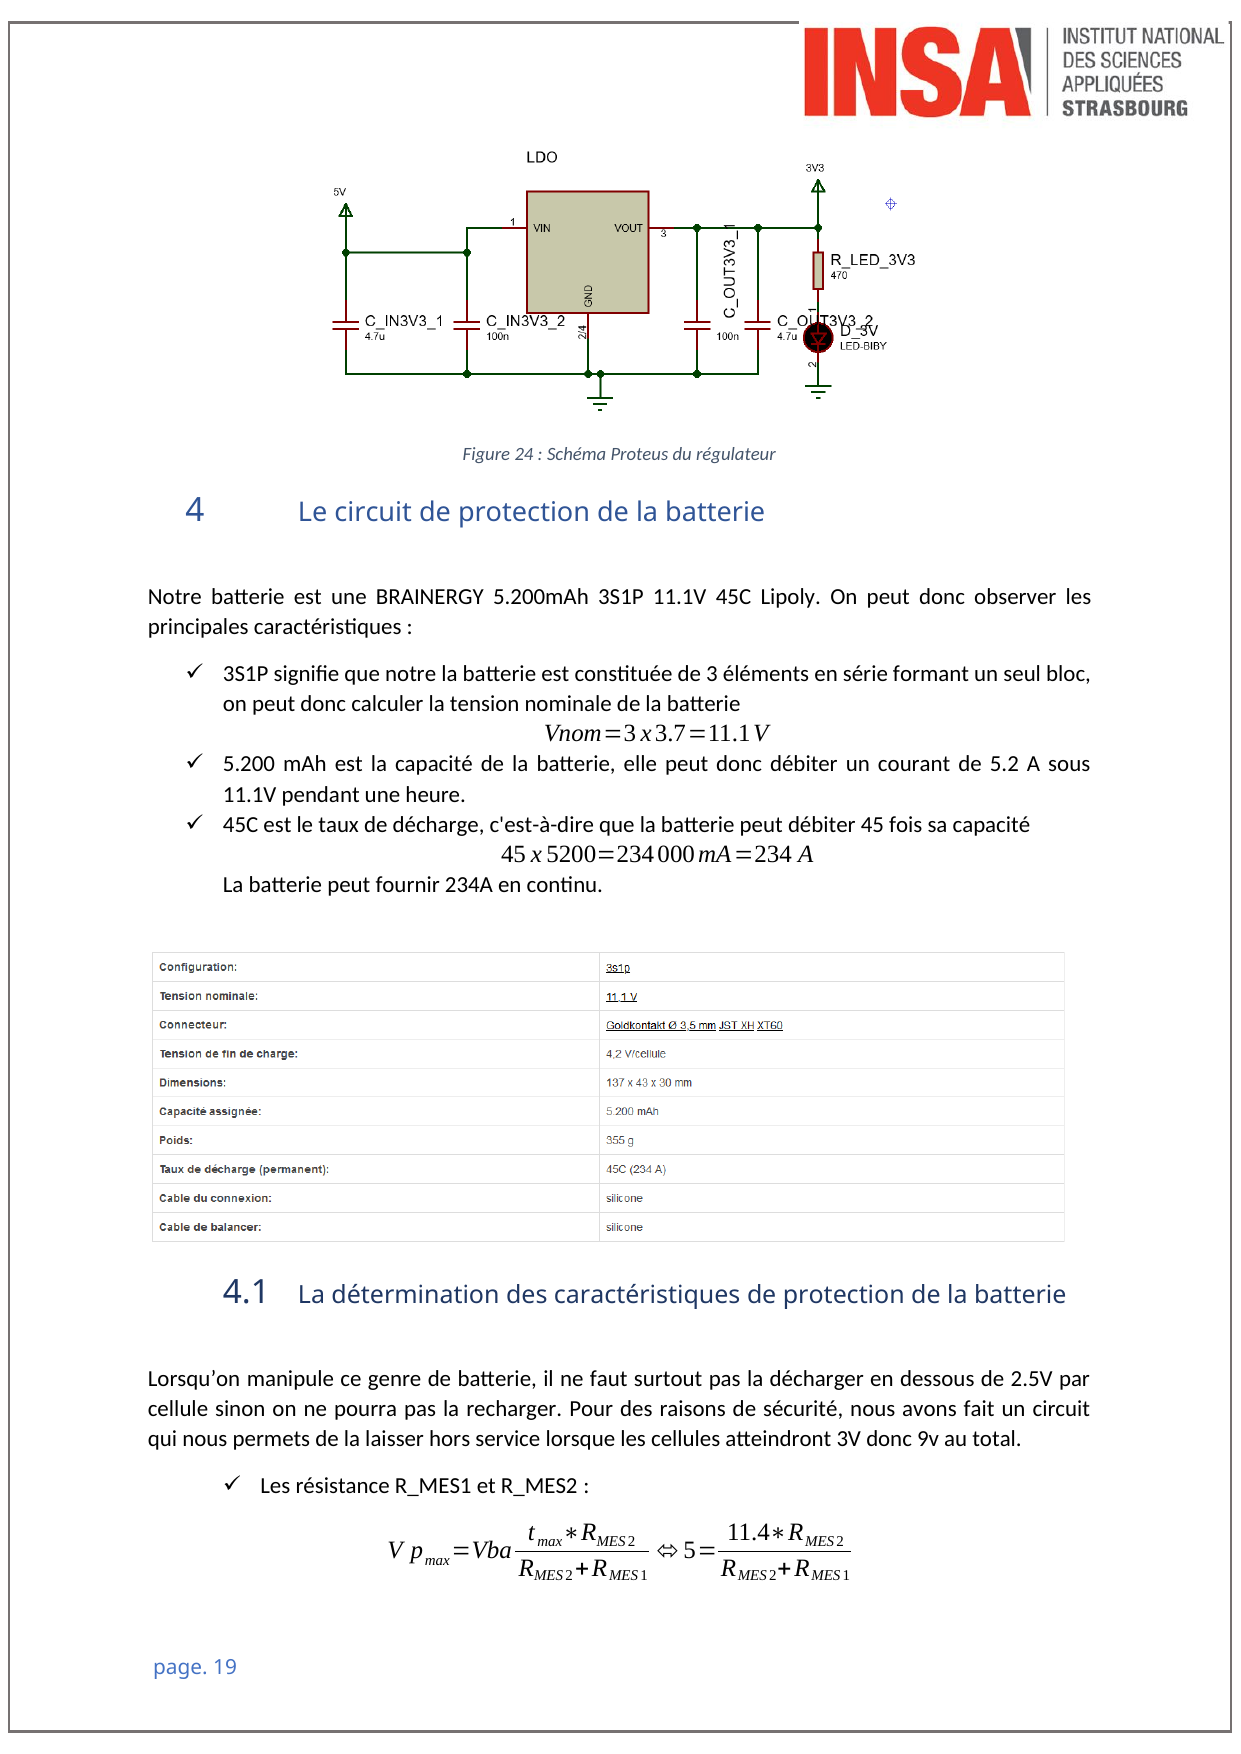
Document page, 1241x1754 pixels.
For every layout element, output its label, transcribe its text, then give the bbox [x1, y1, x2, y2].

subtitle La détermination des caractéristiques de protection de la batterie [223, 1268, 1093, 1314]
list La batterie peut fournir 234A en continu. [223, 870, 1093, 898]
list 3S1P signifie que notre la batterie est constituée de 3 éléments en série formant un seul bloc, on peut donc calculer la tension nominale de la batterie [185, 659, 1093, 717]
list Les résistance R_MES1 et R_MES2 : [223, 1471, 1093, 1499]
list 45C est le taux de décharge, c'est-à-dire que la batterie peut débiter 45 fois sa capacité [185, 810, 1093, 838]
picture [799, 18, 1229, 134]
text Notre batterie est une BRAINERGY 5.200mAh 3S1P 11.1V 45C Lipoly. On peut donc observer les principales caractéristiques : [148, 582, 1093, 640]
picture [147, 947, 1072, 1250]
picture [317, 147, 923, 424]
list 5.200 mAh est la capacité de la batterie, elle peut donc débiter un courant de 5.2 A sous 11.1V pendant une heure. [185, 749, 1093, 808]
text Lorsqu’on manipule ce genre de batterie, il ne faut surtout pas la décharger en dessous de 2.5V par cellule sinon on ne pourra pas la recharger. Pour des raisons de sécurité, nous avons fait un circuit qui nous permets de la laisser hors service lorsque les cellules atteindront 3V donc 9v au total. [148, 1364, 1093, 1453]
subtitle Le circuit de protection de la batterie [185, 486, 1093, 531]
